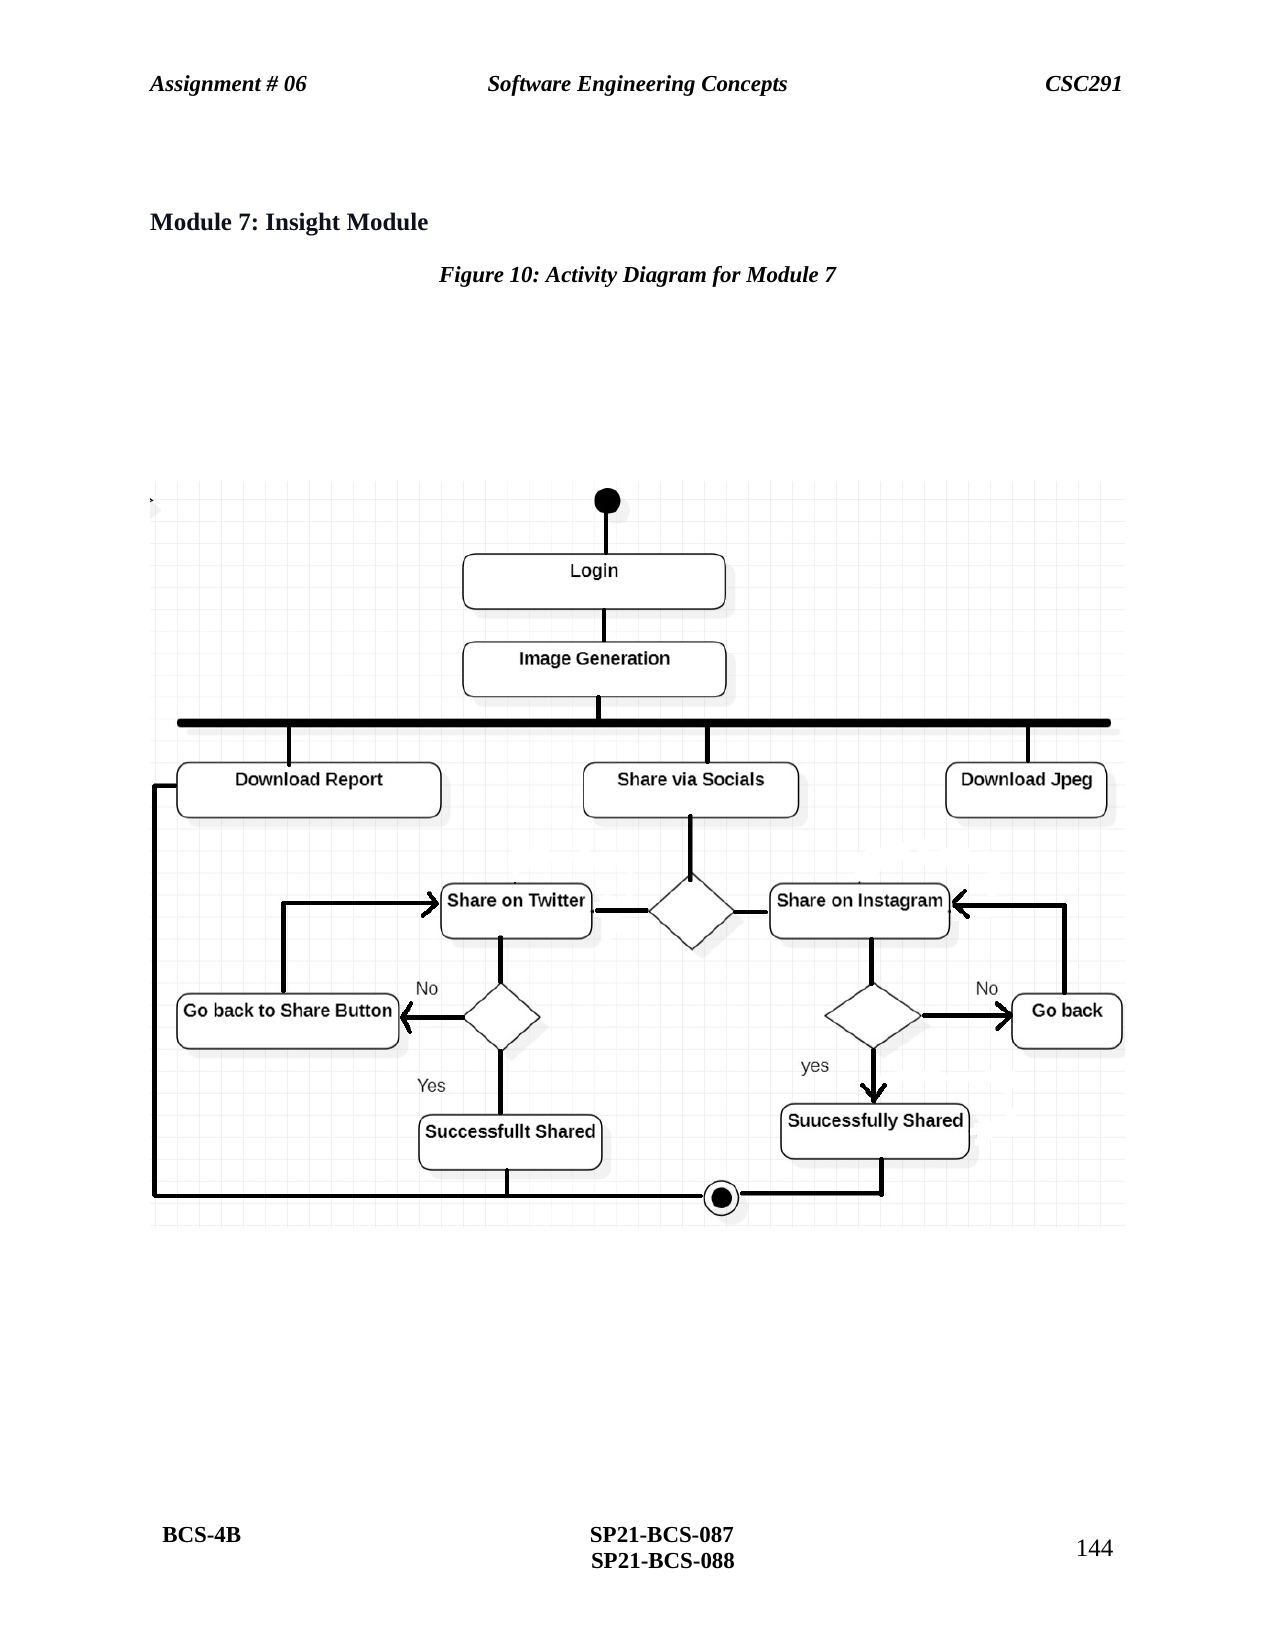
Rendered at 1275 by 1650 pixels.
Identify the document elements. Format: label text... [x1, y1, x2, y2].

picture [150, 481, 1125, 1228]
text Module 7: Insight Module [150, 207, 1125, 236]
text Figure 10: Activity Diagram for Module 7 [150, 261, 1125, 288]
